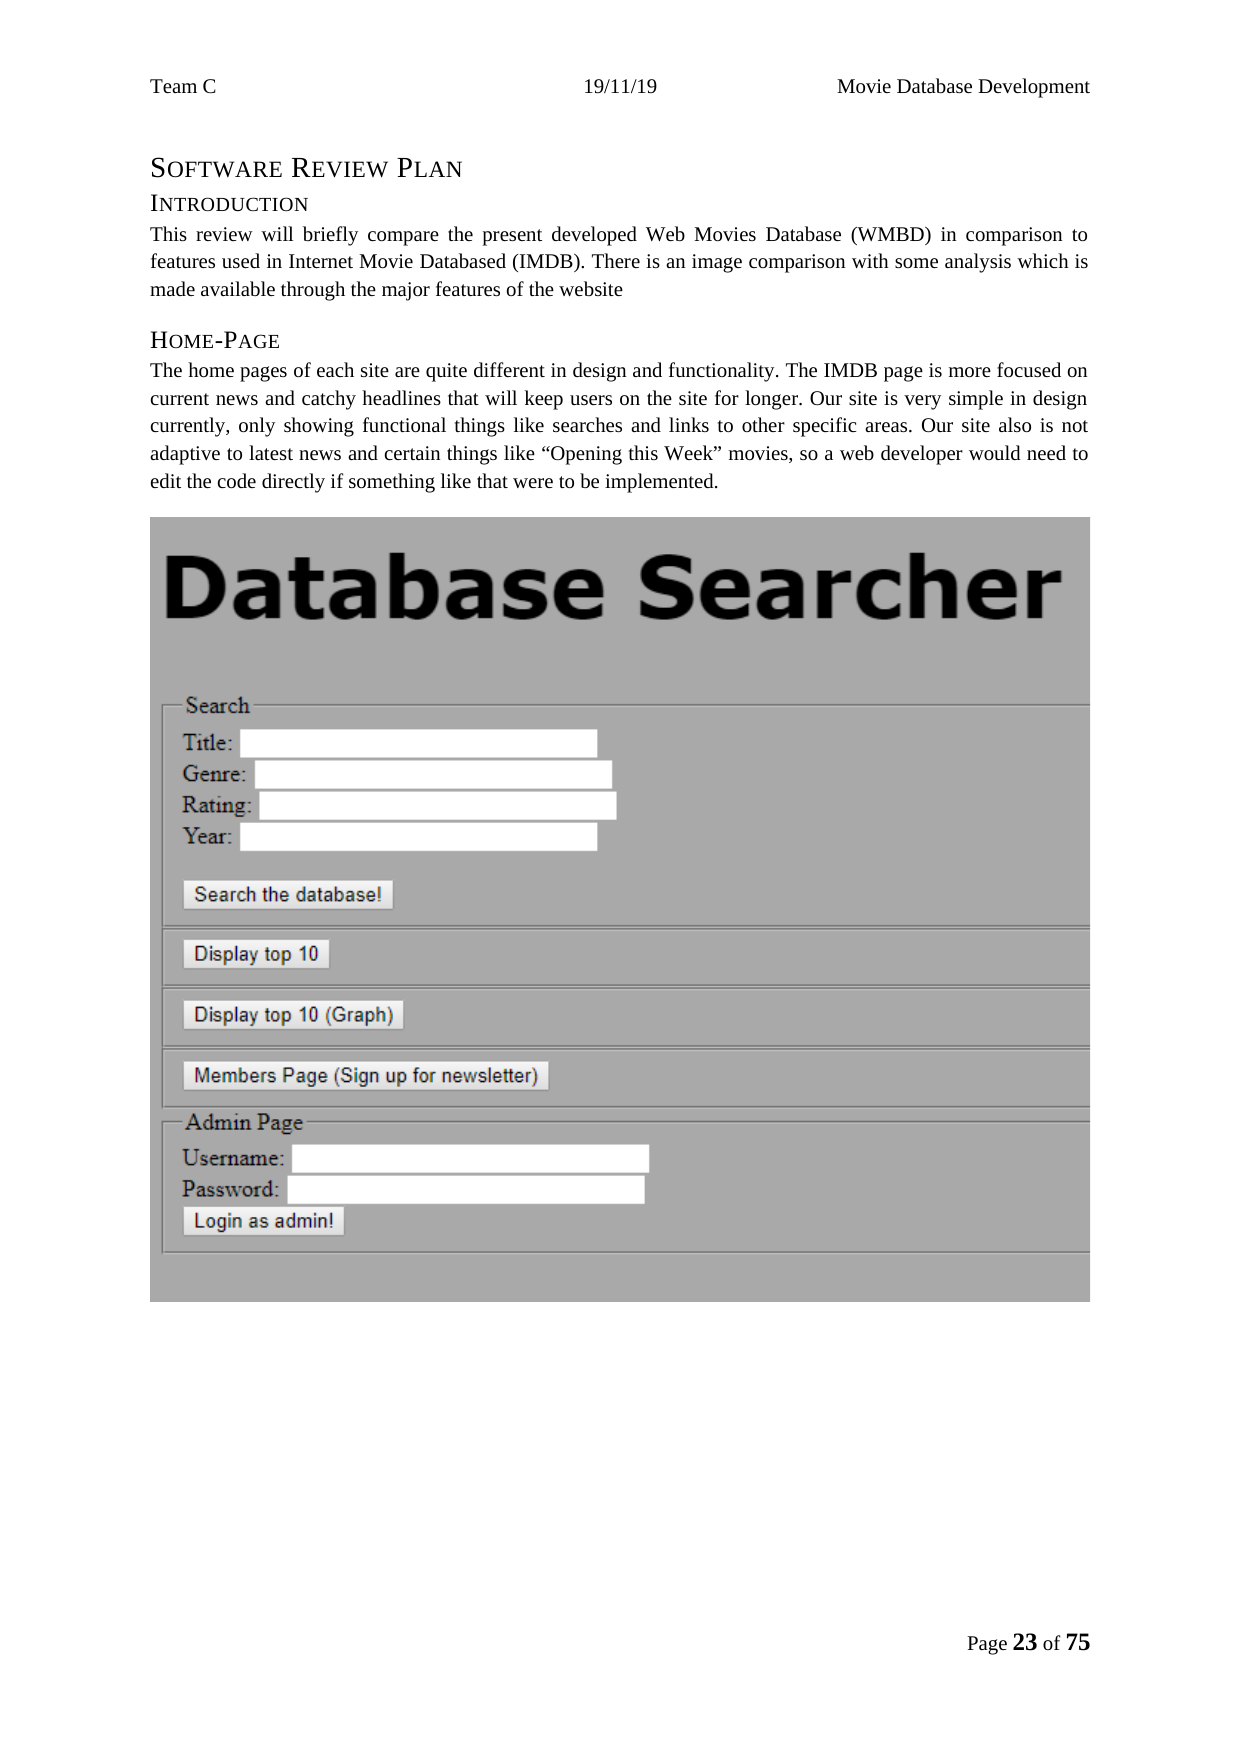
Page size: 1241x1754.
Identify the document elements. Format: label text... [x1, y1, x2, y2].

subtitle Software Review Plan [150, 150, 1090, 183]
subtitle Introduction [150, 188, 1090, 217]
text This review will briefly compare the present developed Web Movies Database (WMBD) in comparison to features used in Internet Movie Databased (IMDB). There is an image comparison with some analysis which is made available through the major features of the website [150, 222, 1090, 301]
text The home pages of each site are quite different in design and functionality. The IMDB page is more focused on current news and catchy headlines that will keep users on the site for longer. Our site is very simple in design currently, only showing functional things like searches and links to other specific areas. Our site also is not adaptive to latest news and certain things like “Opening this Week” movies, so a web developer would need to edit the code directly if something like that were to be implemented. [150, 358, 1090, 493]
picture [150, 517, 1091, 1302]
subtitle Home-Page [150, 325, 1090, 354]
